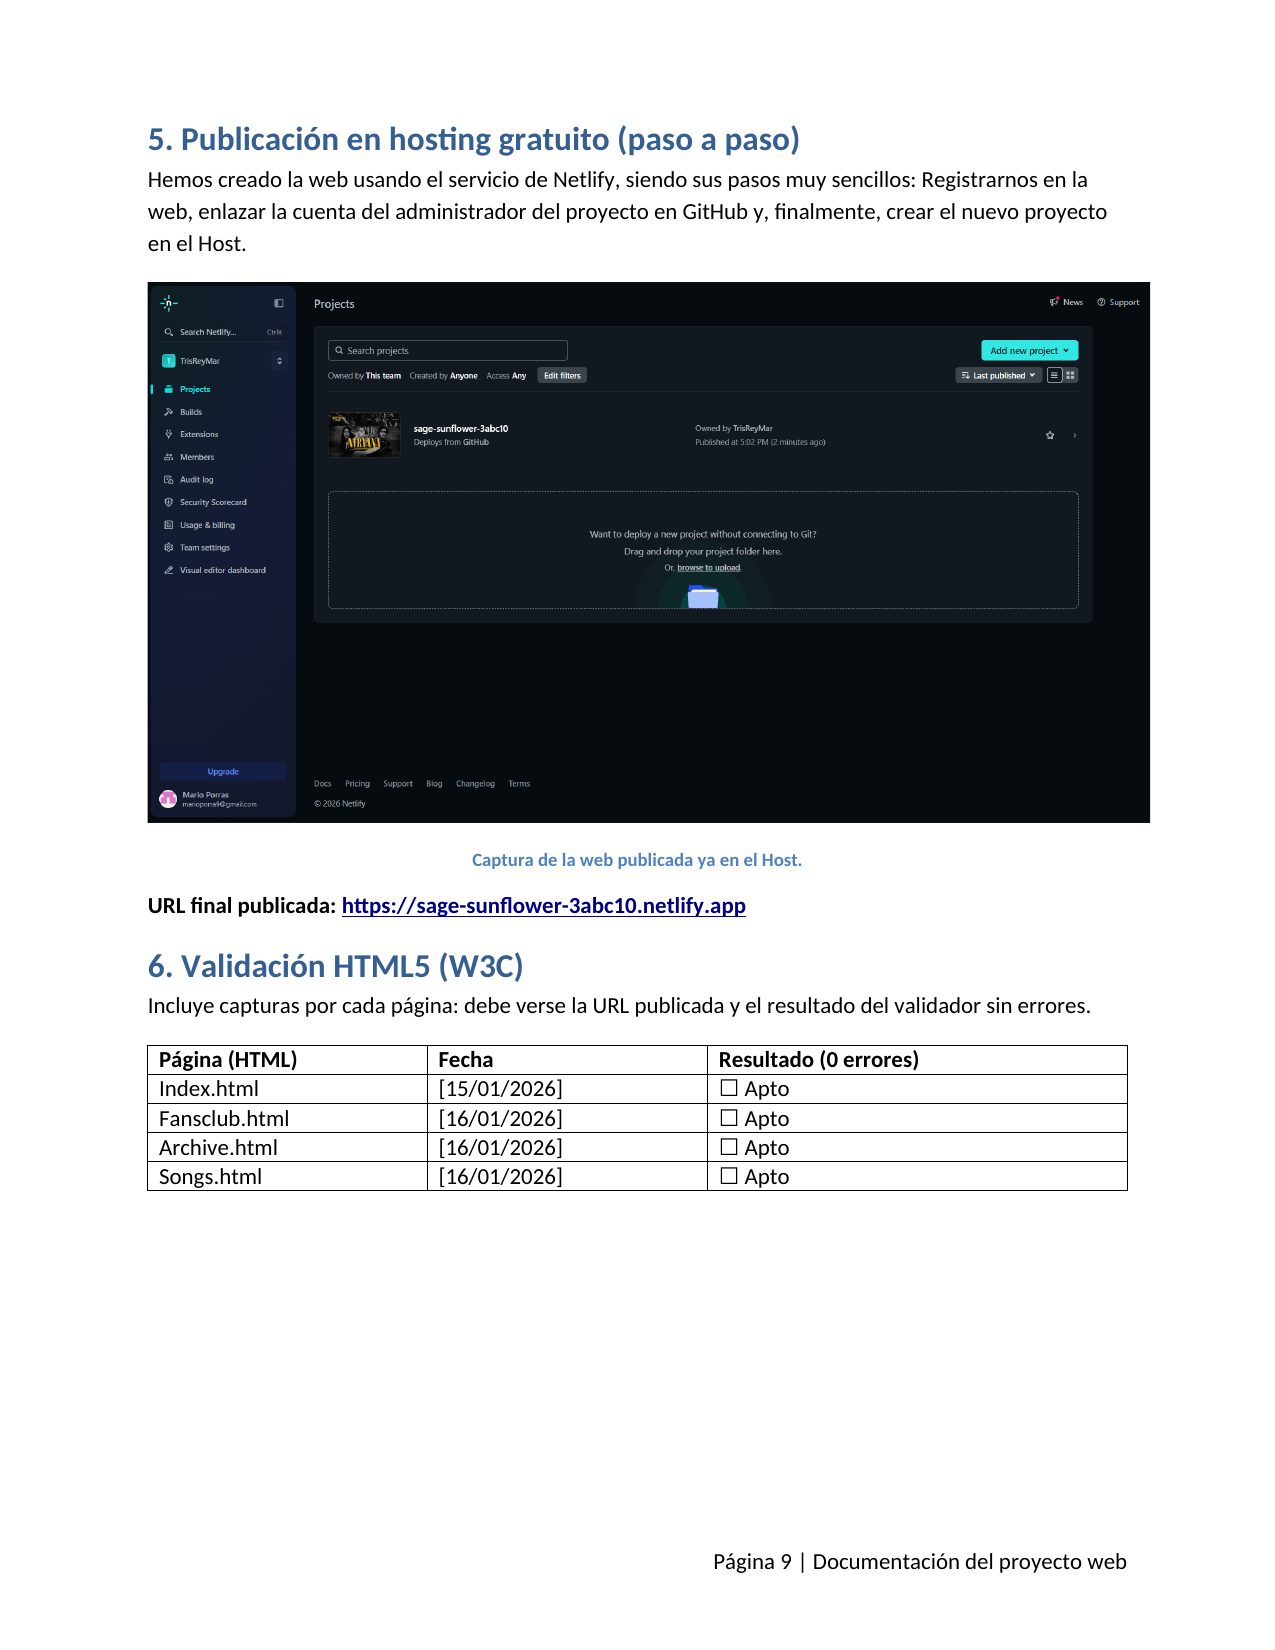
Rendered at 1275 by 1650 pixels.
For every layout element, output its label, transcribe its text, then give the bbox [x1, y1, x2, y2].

table_cell Archive.html [148, 1133, 427, 1161]
table_cell [16/01/2026] [428, 1104, 707, 1132]
table_header Página (HTML) [148, 1046, 427, 1073]
table_header Resultado (0 errores) [708, 1046, 1127, 1073]
text Hemos creado la web usando el servicio de Netlify, siendo sus pasos muy sencillos: Registrarnos en la web, enlazar la cuenta del administrador del proyecto en GitHub y, finalmente, crear el nuevo proyecto en el Host. [148, 165, 1127, 257]
table_cell Songs.html [148, 1162, 427, 1190]
table_cell [15/01/2026] [428, 1075, 707, 1103]
text Captura de la web publicada ya en el Host. [148, 848, 1127, 871]
table_cell ☐ Apto [708, 1133, 1127, 1161]
subtitle 5. Publicación en hosting gratuito (paso a paso) [148, 118, 1127, 159]
table_cell Fansclub.html [148, 1104, 427, 1132]
text URL final publicada: https://sage-sunflower-3abc10.netlify.app [148, 892, 1127, 920]
table_cell ☐ Apto [708, 1162, 1127, 1190]
picture [147, 282, 1150, 823]
text Incluye capturas por cada página: debe verse la URL publicada y el resultado del validador sin errores. [148, 991, 1127, 1019]
table_cell [16/01/2026] [428, 1133, 707, 1161]
table_header Fecha [428, 1046, 707, 1073]
table_cell [16/01/2026] [428, 1162, 707, 1190]
table_cell Index.html [148, 1075, 427, 1103]
subtitle 6. Validación HTML5 (W3C) [148, 945, 1127, 985]
table_cell ☐ Apto [708, 1104, 1127, 1132]
table_cell ☐ Apto [708, 1075, 1127, 1103]
